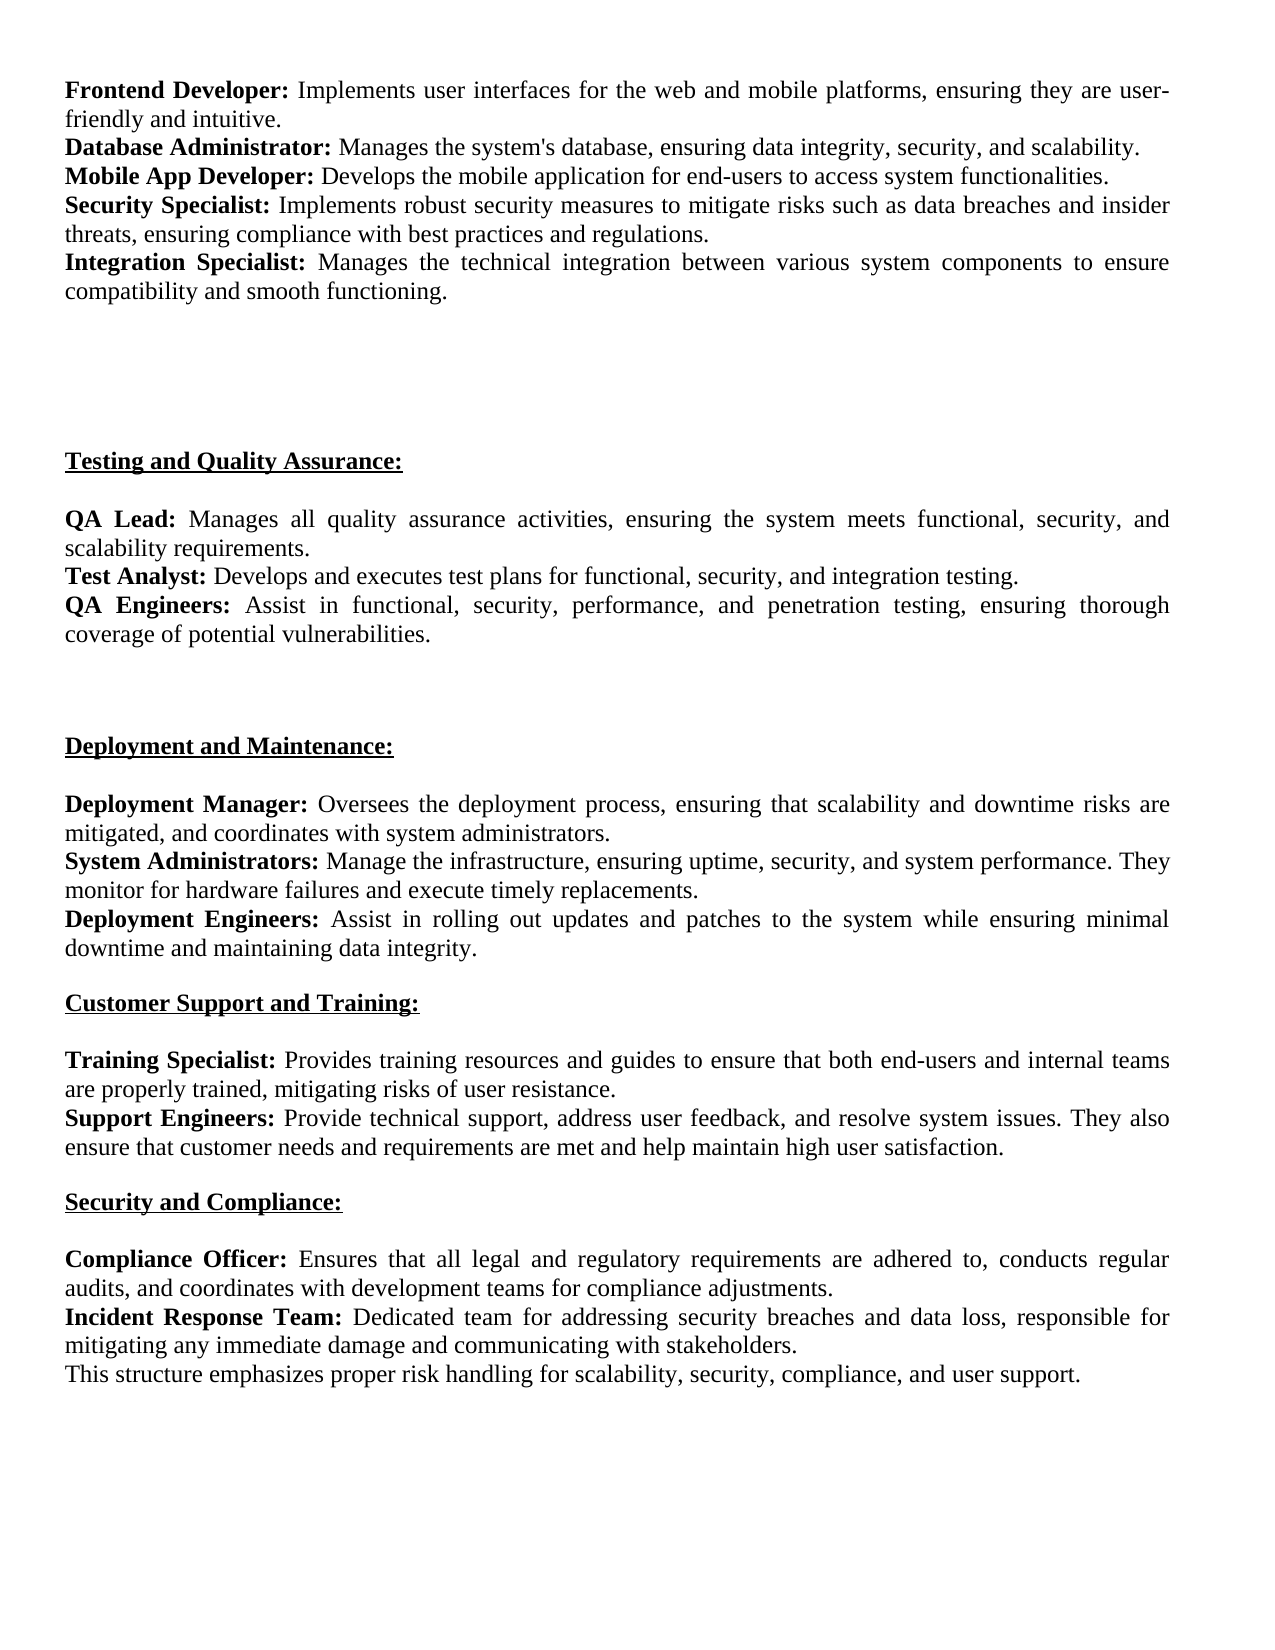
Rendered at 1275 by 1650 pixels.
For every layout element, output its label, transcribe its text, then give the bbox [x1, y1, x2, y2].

text Deployment Manager: Oversees the deployment process, ensuring that scalability and downtime risks are mitigated, and coordinates with system administrators. [64, 789, 1171, 846]
text Customer Support and Training: [64, 988, 1171, 1017]
text Training Specialist: Provides training resources and guides to ensure that both end-users and internal teams are properly trained, mitigating risks of user resistance. [64, 1045, 1171, 1103]
text Compliance Officer: Ensures that all legal and regulatory requirements are adhered to, conducts regular audits, and coordinates with development teams for compliance adjustments. [64, 1244, 1171, 1302]
text Support Engineers: Provide technical support, address user feedback, and resolve system issues. They also ensure that customer needs and requirements are met and help maintain high user satisfaction. [64, 1103, 1171, 1160]
text System Administrators: Manage the infrastructure, ensuring uptime, security, and system performance. They monitor for hardware failures and execute timely replacements. [64, 846, 1171, 904]
text Test Analyst: Develops and executes test plans for functional, security, and integration testing. [64, 561, 1171, 590]
text This structure emphasizes proper risk handling for scalability, security, compliance, and user support. [64, 1359, 1171, 1388]
text Database Administrator: Manages the system's database, ensuring data integrity, security, and scalability. [64, 132, 1171, 161]
text Deployment Engineers: Assist in rolling out updates and patches to the system while ensuring minimal downtime and maintaining data integrity. [64, 904, 1171, 961]
text Security and Compliance: [64, 1187, 1171, 1215]
text Testing and Quality Assurance: [64, 446, 1171, 475]
text Deployment and Maintenance: [64, 731, 1171, 760]
text Security Specialist: Implements robust security measures to mitigate risks such as data breaches and insider threats, ensuring compliance with best practices and regulations. [64, 190, 1171, 247]
text Frontend Developer: Implements user interfaces for the web and mobile platforms, ensuring they are user-friendly and intuitive. [64, 75, 1171, 132]
text Integration Specialist: Manages the technical integration between various system components to ensure compatibility and smooth functioning. [64, 247, 1171, 305]
text QA Engineers: Assist in functional, security, performance, and penetration testing, ensuring thorough coverage of potential vulnerabilities. [64, 590, 1171, 648]
text Mobile App Developer: Develops the mobile application for end-users to access system functionalities. [64, 161, 1171, 190]
text QA Lead: Manages all quality assurance activities, ensuring the system meets functional, security, and scalability requirements. [64, 504, 1171, 561]
text Incident Response Team: Dedicated team for addressing security breaches and data loss, responsible for mitigating any immediate damage and communicating with stakeholders. [64, 1302, 1171, 1359]
